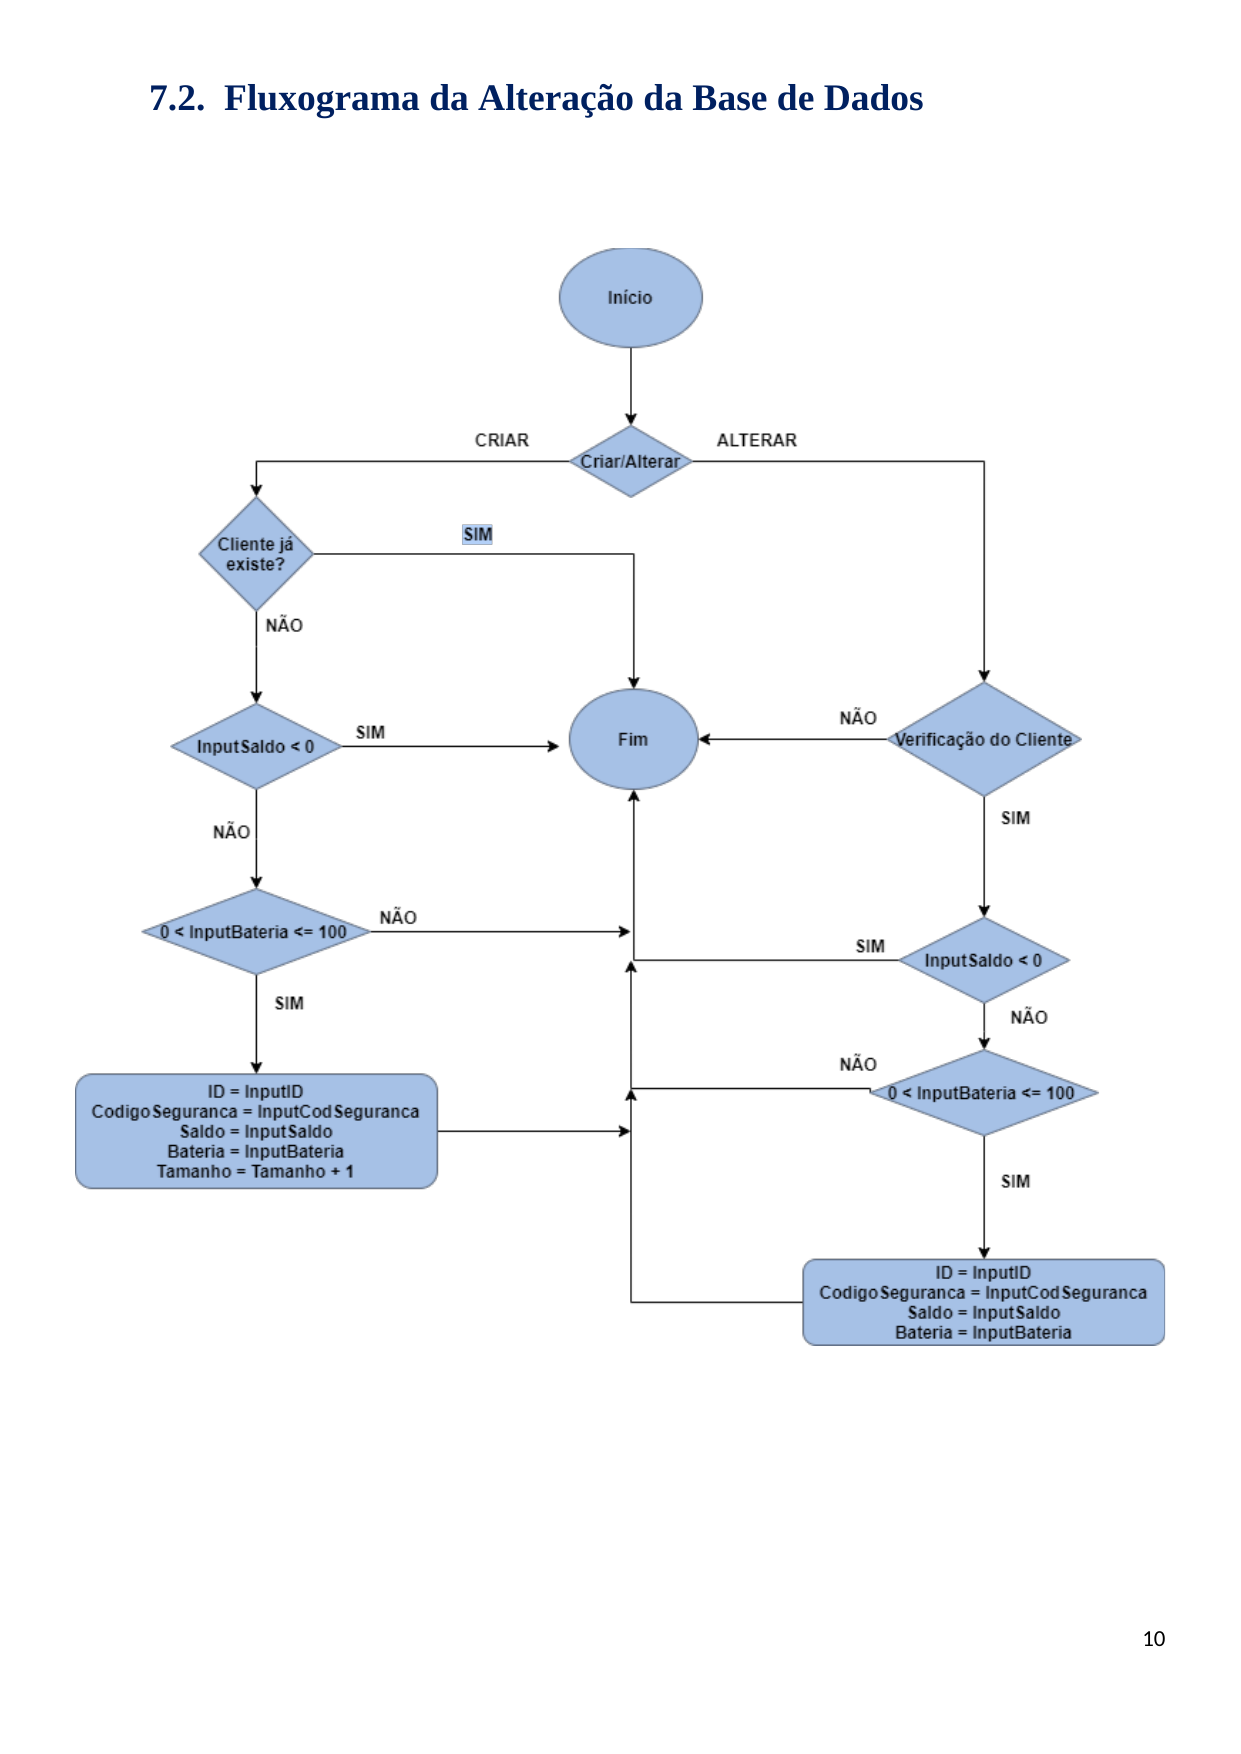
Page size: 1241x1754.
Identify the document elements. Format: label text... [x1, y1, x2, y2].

list Fluxograma da Alteração da Base de Dados [149, 75, 1165, 118]
